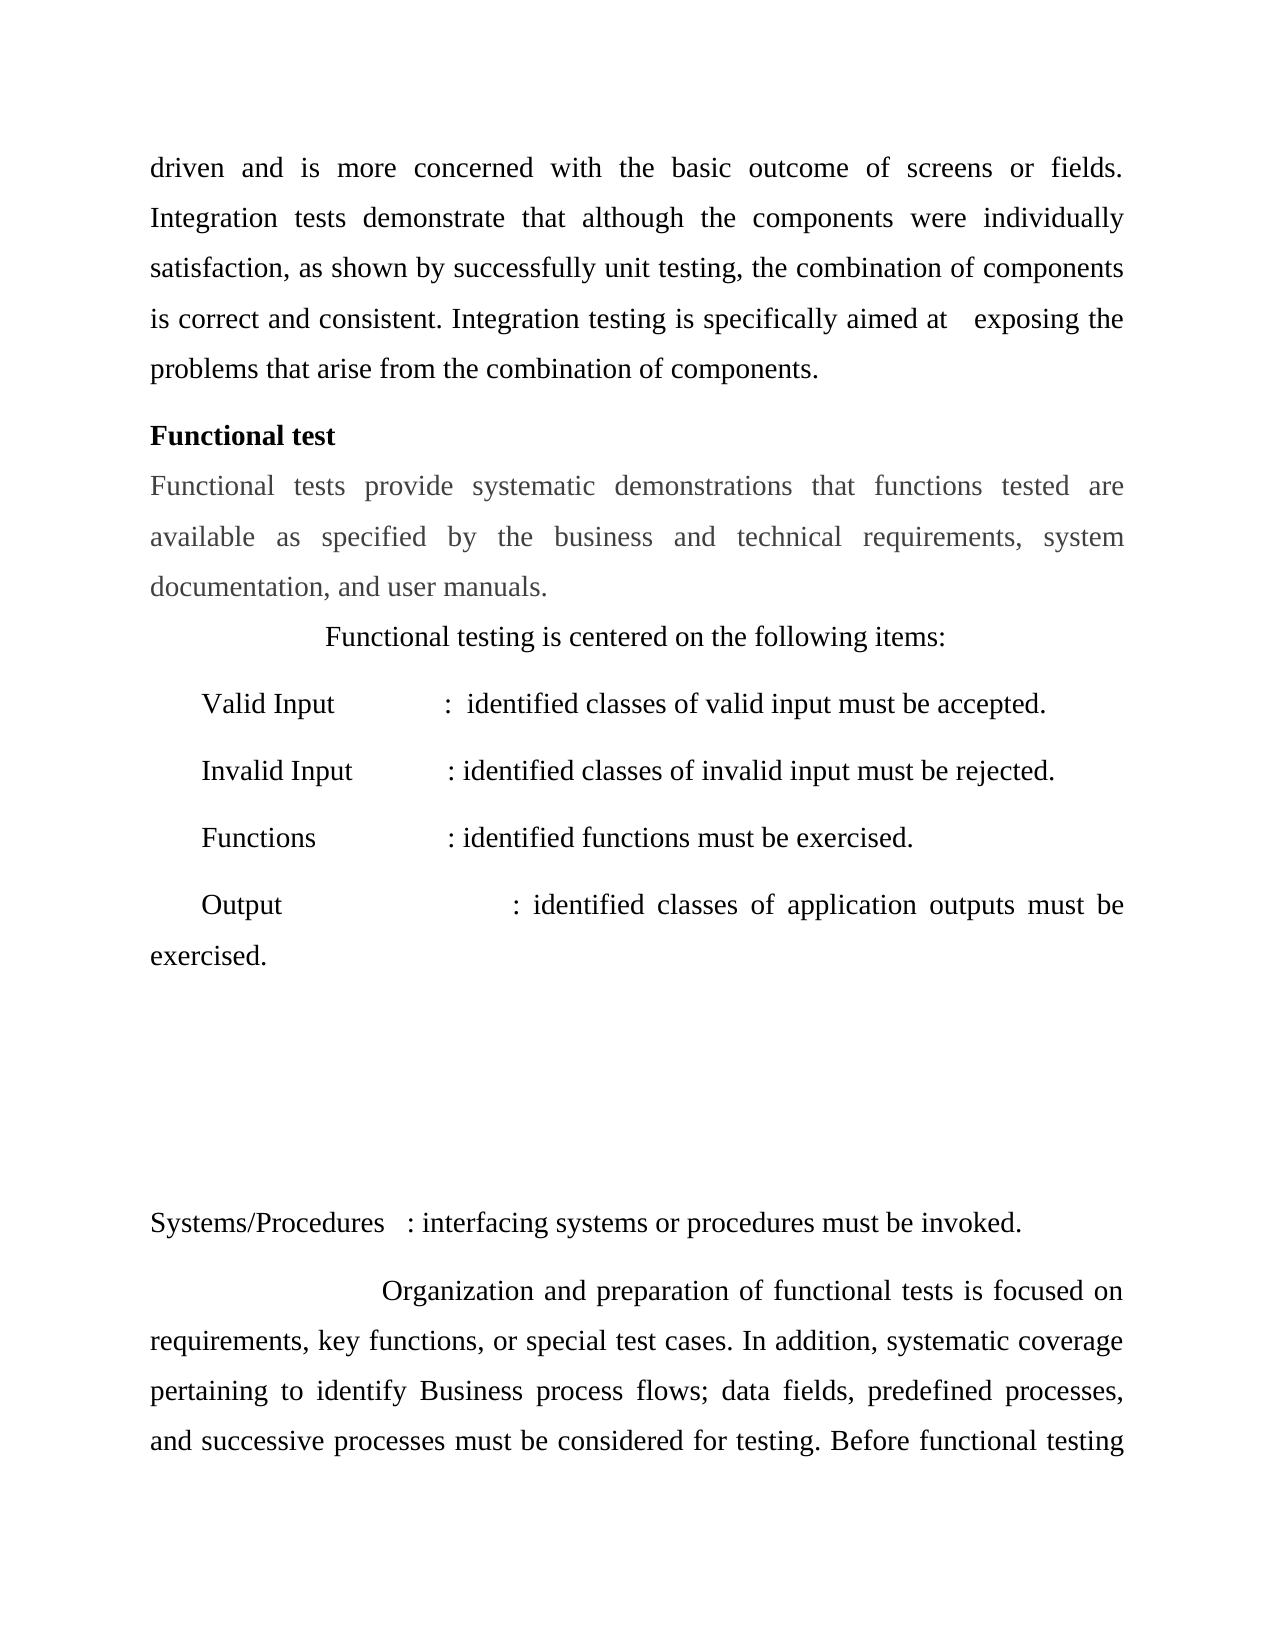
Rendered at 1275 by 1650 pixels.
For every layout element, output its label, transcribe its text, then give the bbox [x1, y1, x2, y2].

text Valid Input : identified classes of valid input must be accepted. [150, 686, 1125, 720]
text Invalid Input : identified classes of invalid input must be rejected. [150, 753, 1125, 787]
text Functional testing is centered on the following items: [150, 619, 1125, 653]
text Systems/Procedures : interfacing systems or procedures must be invoked. [150, 1206, 1125, 1239]
subtitle Functional tests provide systematic demonstrations that functions tested are available as specified by the business and technical requirements, system documentation, and user manuals. [150, 468, 1125, 603]
text Output : identified classes of application outputs must be exercised. [150, 887, 1125, 971]
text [150, 150, 1125, 385]
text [150, 1273, 1125, 1457]
subtitle Functional test [150, 418, 1125, 452]
text Functions : identified functions must be exercised. [150, 820, 1125, 854]
